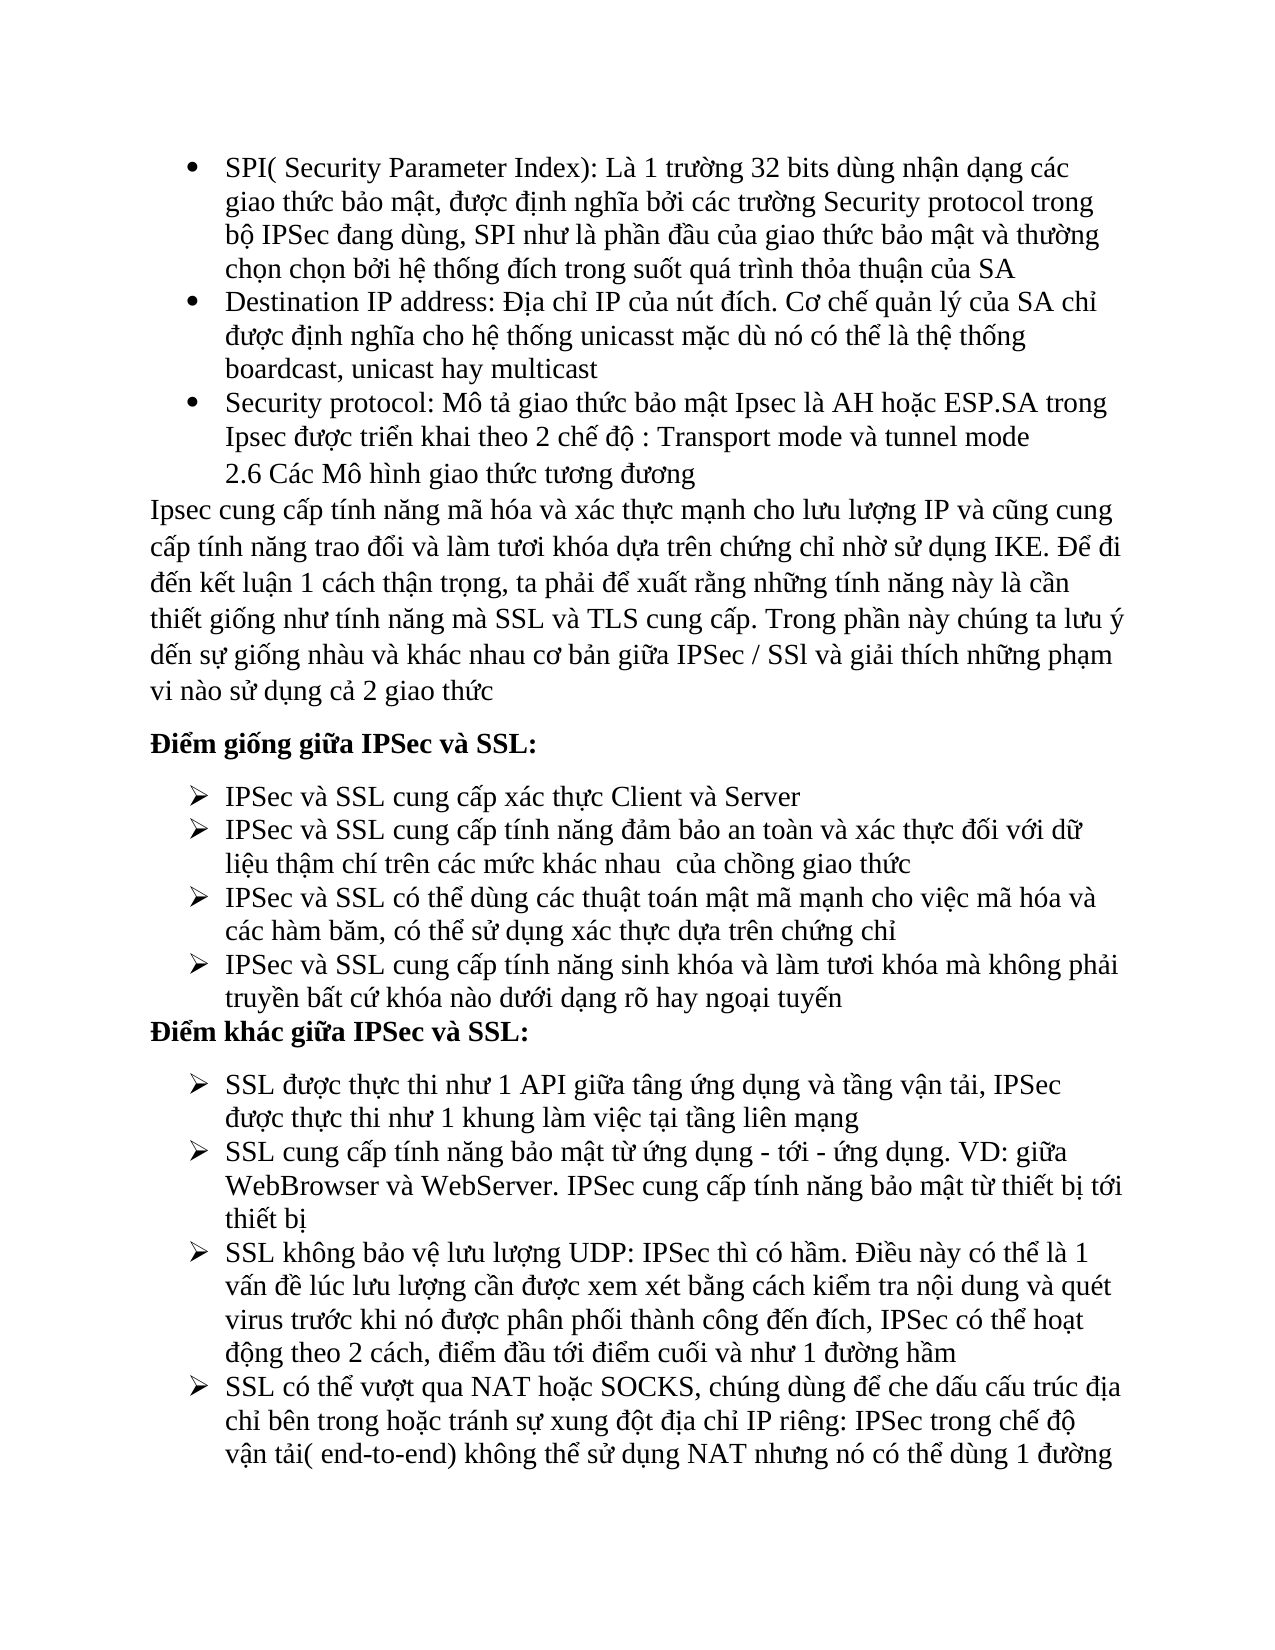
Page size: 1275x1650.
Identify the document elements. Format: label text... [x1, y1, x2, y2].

list SSL được thực thi như 1 API giữa tâng ứng dụng và tầng vận tải, IPSec được thực thi như 1 khung làm việc tại tầng liên mạng [187, 1067, 1125, 1134]
list SSL cung cấp tính năng bảo mật từ ứng dụng - tới - ứng dụng. VD: giữa WebBrowser và WebServer. IPSec cung cấp tính năng bảo mật từ thiết bị tới thiết bị [187, 1134, 1125, 1235]
text Ipsec cung cấp tính năng mã hóa và xác thực mạnh cho lưu lượng IP và cũng cung cấp tính năng trao đổi và làm tươi khóa dựa trên chứng chỉ nhờ sử dụng IKE. Để đi đến kết luận 1 cách thận trọng, ta phải để xuất rằng những tính năng này là cần thiết giống như tính năng mà SSL và TLS cung cấp. Trong phần này chúng ta lưu ý dến sự giống nhàu và khác nhau cơ bản giữa IPSec / SSl và giải thích những phạm vi nào sử dụng cả 2 giao thức [150, 492, 1125, 707]
list Security protocol: Mô tả giao thức bảo mật Ipsec là AH hoặc ESP.SA trong Ipsec được triển khai theo 2 chế độ : Transport mode và tunnel mode [187, 385, 1125, 452]
list IPSec và SSL cung cấp tính năng đảm bảo an toàn và xác thực đối với dữ liệu thậm chí trên các mức khác nhau của chồng giao thức [187, 812, 1125, 880]
list IPSec và SSL có thể dùng các thuật toán mật mã mạnh cho việc mã hóa và các hàm băm, có thể sử dụng xác thực dựa trên chứng chỉ [187, 880, 1125, 947]
list Destination IP address: Địa chỉ IP của nút đích. Cơ chế quản lý của SA chỉ được định nghĩa cho hệ thống unicasst mặc dù nó có thể là thệ thống boardcast, unicast hay multicast [187, 284, 1125, 385]
list IPSec và SSL cung cấp tính năng sinh khóa và làm tươi khóa mà không phải truyền bất cứ khóa nào dưới dạng rõ hay ngoại tuyến [187, 947, 1125, 1014]
text Điểm khác giữa IPSec và SSL: [150, 1014, 1125, 1048]
list IPSec và SSL cung cấp xác thực Client và Server [187, 779, 1125, 812]
text Điểm giống giữa IPSec và SSL: [150, 726, 1125, 759]
subtitle 2.6 Các Mô hình giao thức tương đương [150, 456, 1125, 490]
list SPI( Security Parameter Index): Là 1 trường 32 bits dùng nhận dạng các giao thức bảo mật, được định nghĩa bởi các trường Security protocol trong bộ IPSec đang dùng, SPI như là phần đầu của giao thức bảo mật và thường chọn chọn bởi hệ thống đích trong suốt quá trình thỏa thuận của SA [187, 150, 1125, 284]
list SSL không bảo vệ lưu lượng UDP: IPSec thì có hầm. Điều này có thể là 1 vấn đề lúc lưu lượng cần được xem xét bằng cách kiểm tra nội dung và quét virus trước khi nó được phân phối thành công đến đích, IPSec có thể hoạt động theo 2 cách, điểm đầu tới điểm cuối và như 1 đường hầm [187, 1235, 1125, 1369]
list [187, 1369, 1125, 1470]
